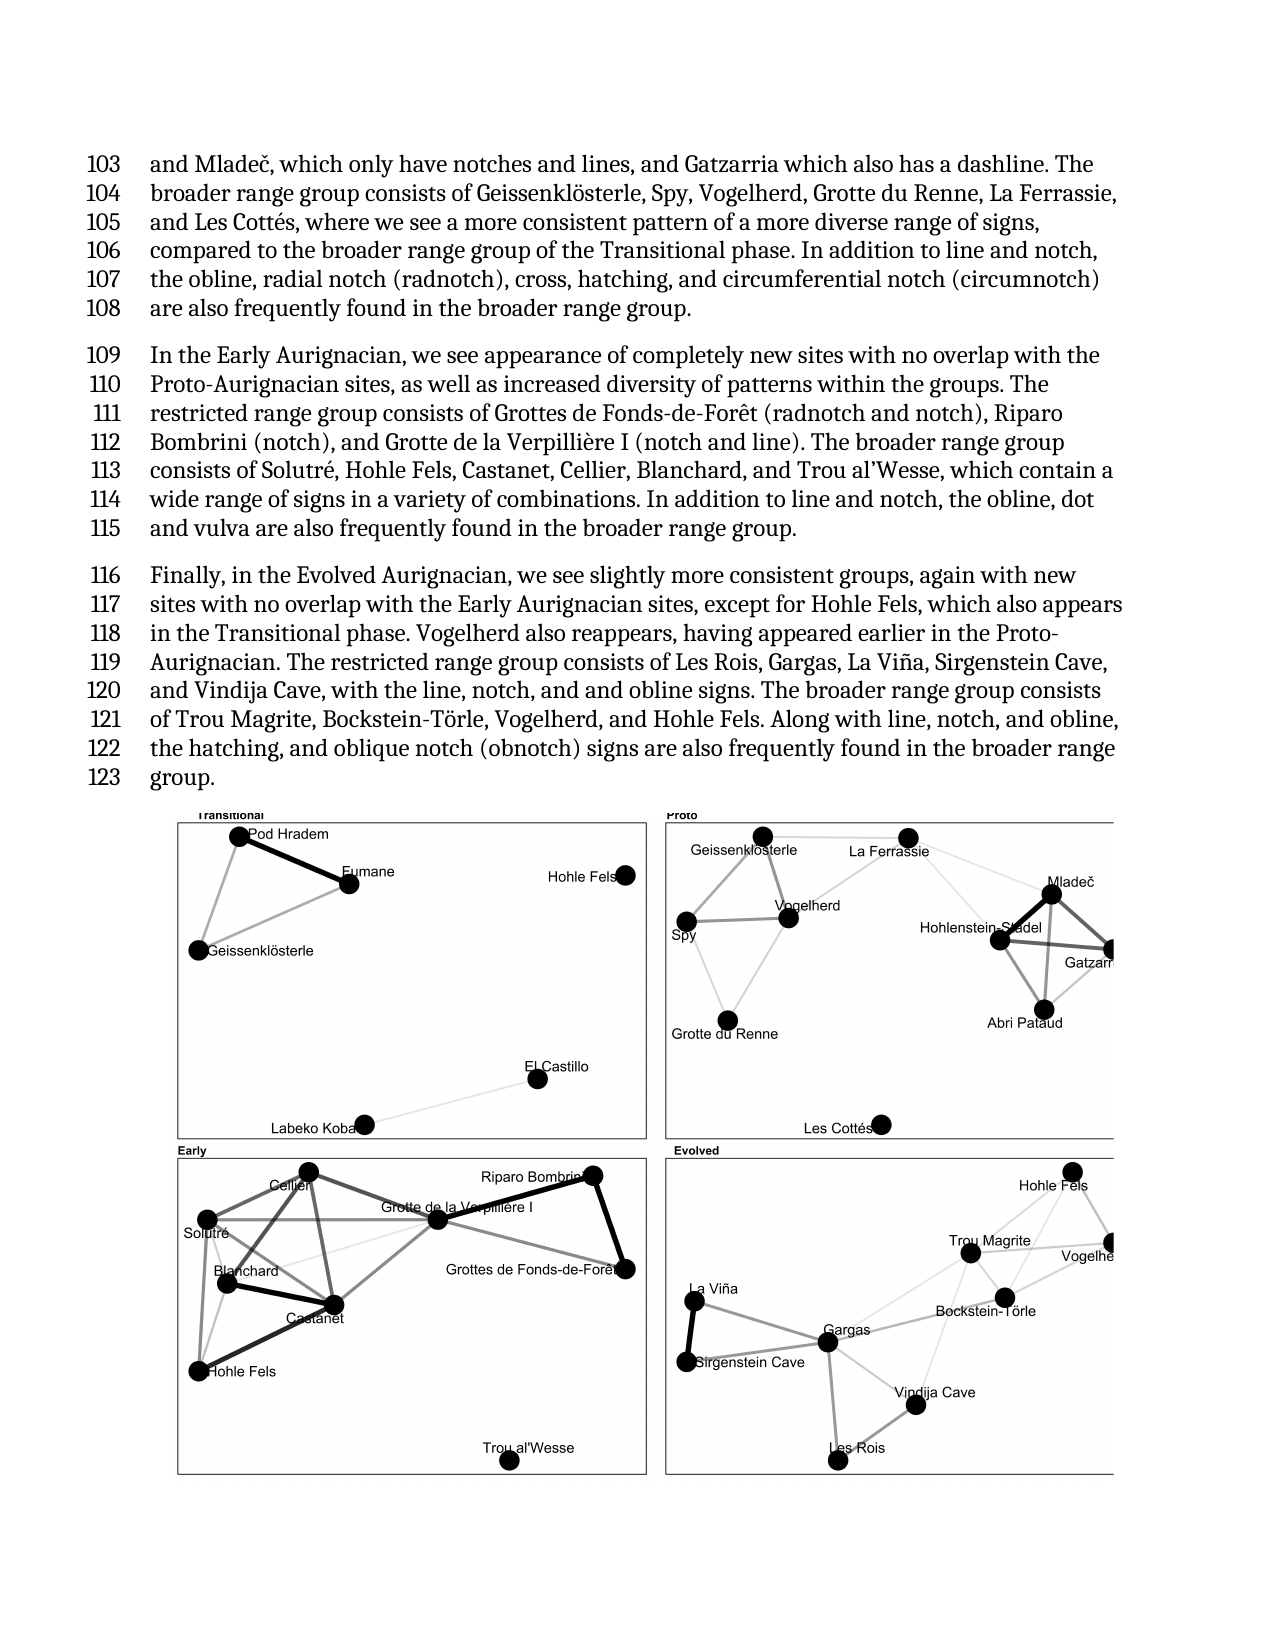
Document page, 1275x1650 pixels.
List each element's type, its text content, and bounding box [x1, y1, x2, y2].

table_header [139, 810, 1114, 1488]
text Finally, in the Evolved Aurignacian, we see slightly more consistent groups, again with new sites with no overlap with the Early Aurignacian sites, except for Hohle Fels, which also appears in the Transitional phase. Vogelherd also reappears, having appeared earlier in the Proto-Aurignacian. The restricted range group consists of Les Rois, Gargas, La Viña, Sirgenstein Cave, and Vindija Cave, with the line, notch, and and obline signs. The broader range group consists of Trou Magrite, Bockstein-Törle, Vogelherd, and Hohle Fels. Along with line, notch, and obline, the hatching, and oblique notch (obnotch) signs are also frequently found in the broader range group. [150, 561, 1125, 791]
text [150, 150, 1125, 322]
text In the Early Aurignacian, we see appearance of completely new sites with no overlap with the Proto-Aurignacian sites, as well as increased diversity of patterns within the groups. The restricted range group consists of Grottes de Fonds-de-Forêt (radnotch and notch), Riparo Bombrini (notch), and Grotte de la Verpillière I (notch and line). The broader range group consists of Solutré, Hohle Fels, Castanet, Cellier, Blanchard, and Trou al’Wesse, which contain a wide range of signs in a variety of combinations. In addition to line and notch, the obline, dot and vulva are also frequently found in the broader range group. [150, 341, 1125, 542]
picture [168, 813, 1114, 1484]
